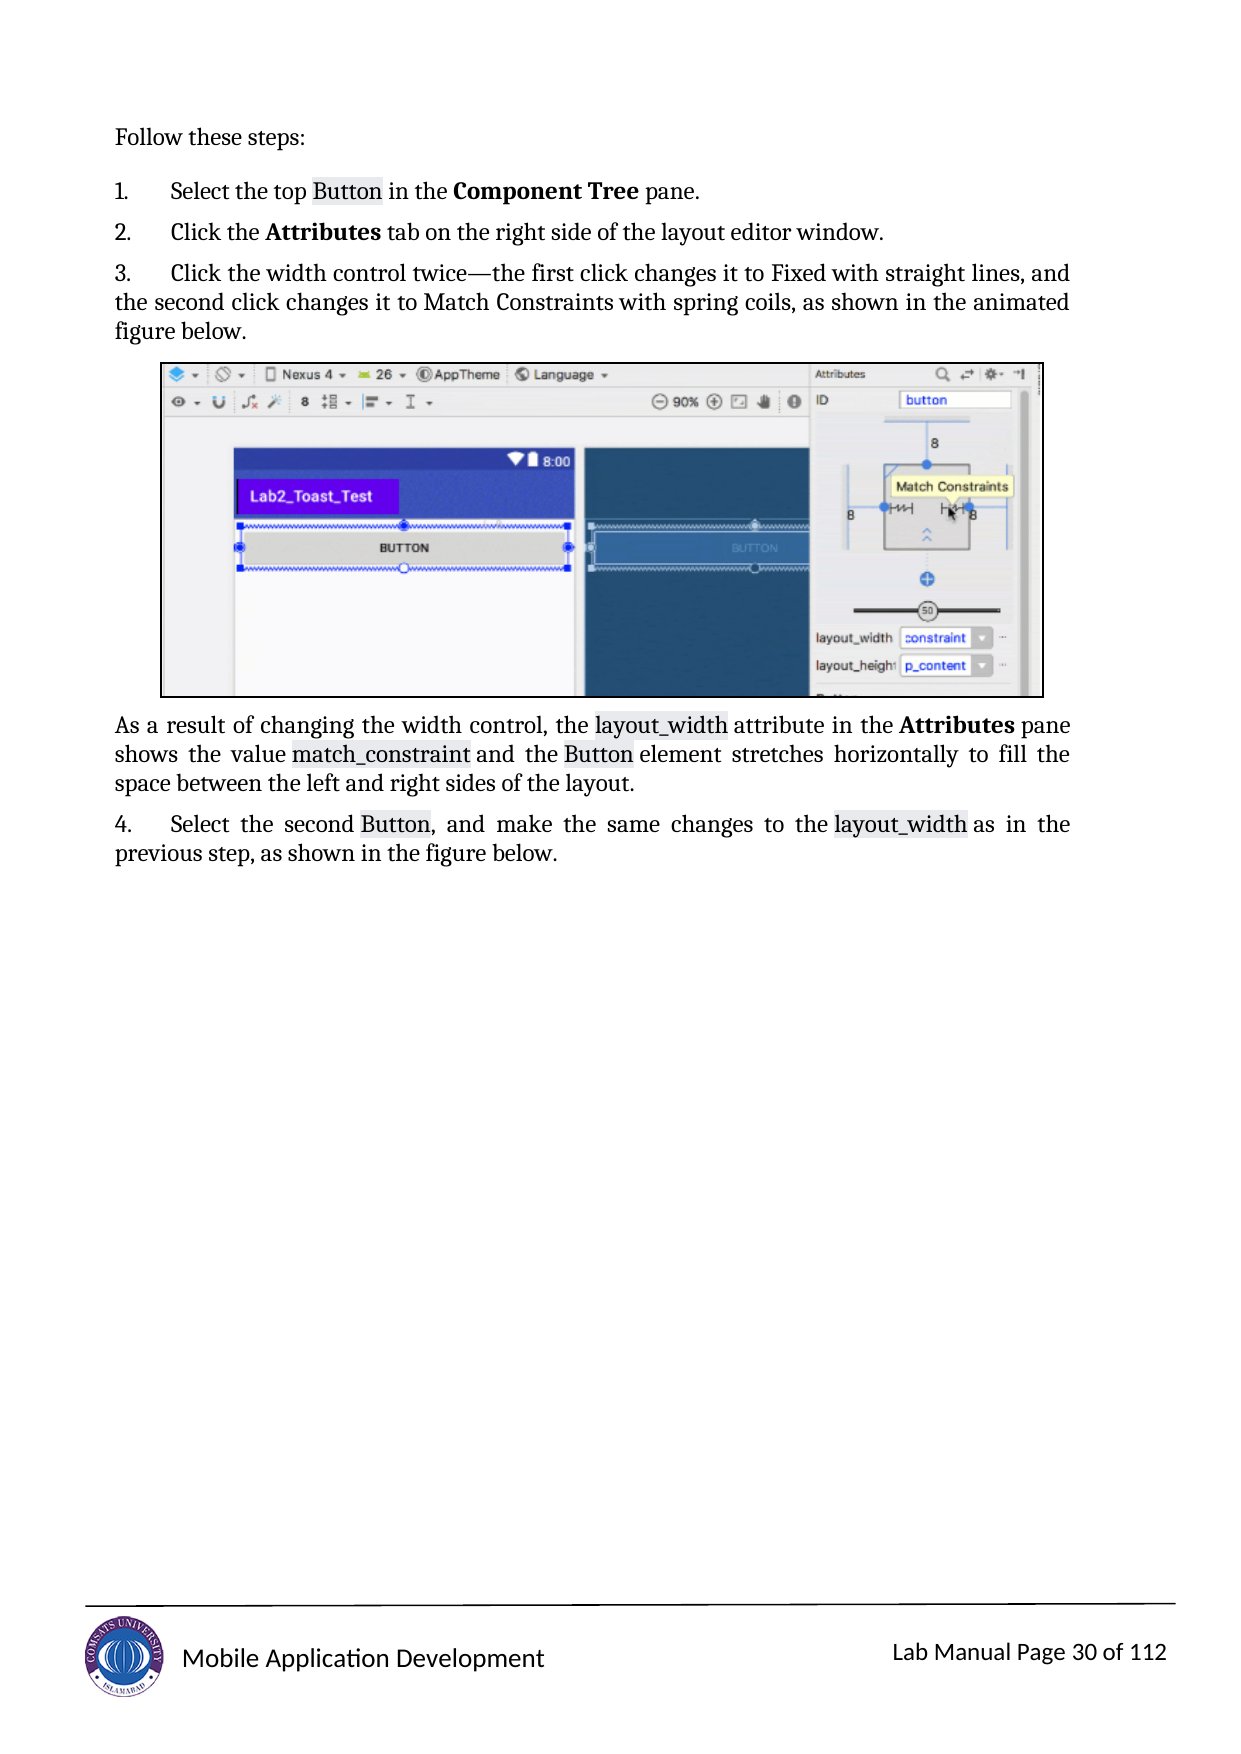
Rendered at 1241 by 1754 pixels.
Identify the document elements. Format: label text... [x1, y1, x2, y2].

list Select the top Button in the Component Tree pane. [383, 177, 1070, 205]
picture [162, 364, 1042, 694]
picture [85, 1616, 165, 1697]
list Click the Attributes tab on the right side of the layout editor window. [114, 218, 1070, 247]
text Follow these steps: [114, 123, 1070, 152]
text As a result of changing the width control, the layout_width attribute in the Attributes pane shows the value match_constraint and the Button element stretches horizontally to fill the space between the left and right sides of the layout. [114, 733, 1070, 797]
list Select the second Button, and make the same changes to the layout_width as in the previous step, as shown in the figure below. [114, 810, 1070, 867]
list Click the width control twice—the first click changes it to Fixed with straight lines, and the second click changes it to Match Constraints with spring coils, as shown in the animated figure below. [114, 259, 1070, 345]
list Select the top Button in the Component Tree pane. [114, 177, 312, 205]
